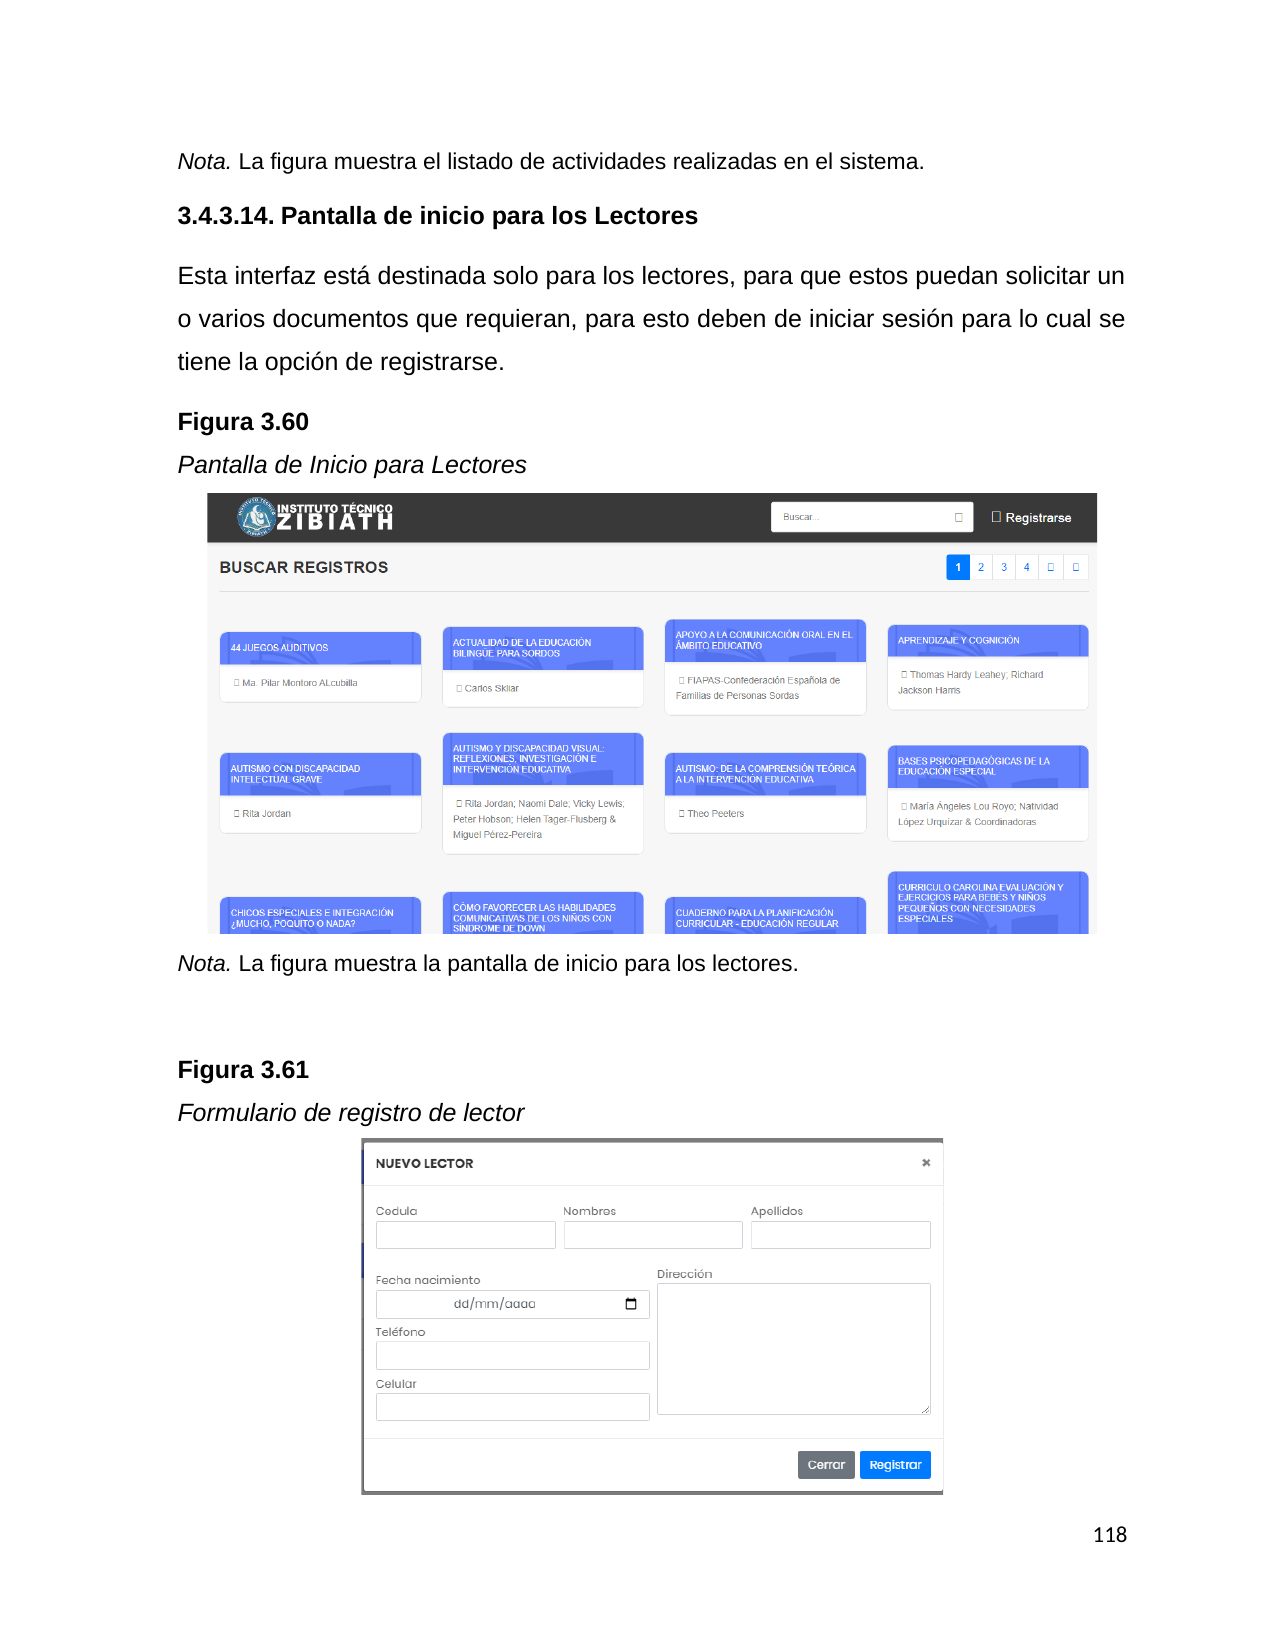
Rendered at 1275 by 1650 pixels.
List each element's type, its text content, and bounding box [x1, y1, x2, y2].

text Formulario de registro de lector [177, 1098, 1127, 1126]
text Pantalla de Inicio para Lectores [177, 450, 1127, 479]
text Nota. La figura muestra el listado de actividades realizadas en el sistema. [177, 148, 1127, 174]
text Esta interfaz está destinada solo para los lectores, para que estos puedan solicitar un o varios documentos que requieran, para esto deben de iniciar sesión para lo cual se tiene la opción de registrarse. [177, 261, 1127, 376]
picture [207, 493, 1098, 934]
text Figura 3.60 [177, 407, 1127, 436]
subtitle Pantalla de inicio para los Lectores [177, 201, 1127, 230]
picture [361, 1138, 944, 1495]
text Figura 3.61 [177, 1054, 1127, 1083]
